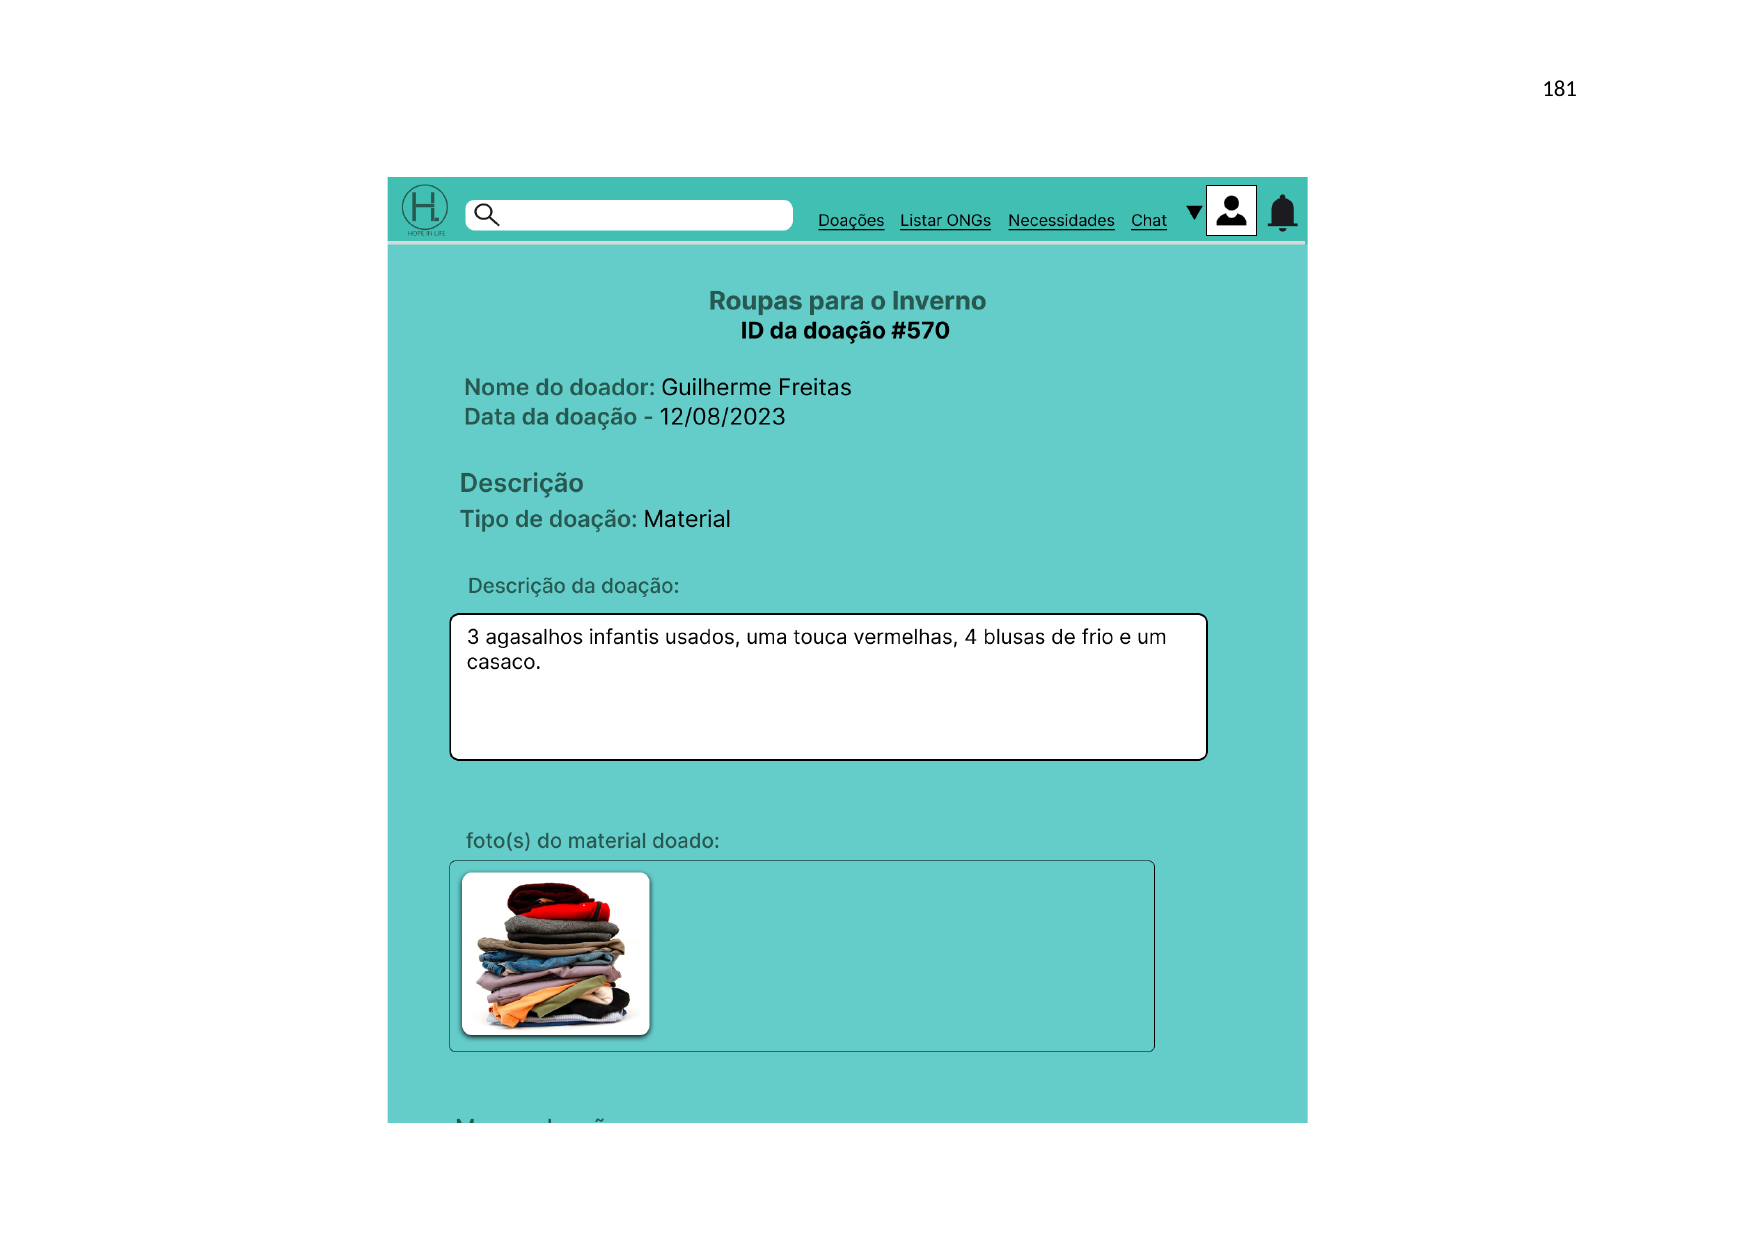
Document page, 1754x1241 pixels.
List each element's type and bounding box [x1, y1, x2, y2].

picture [387, 177, 1308, 1123]
